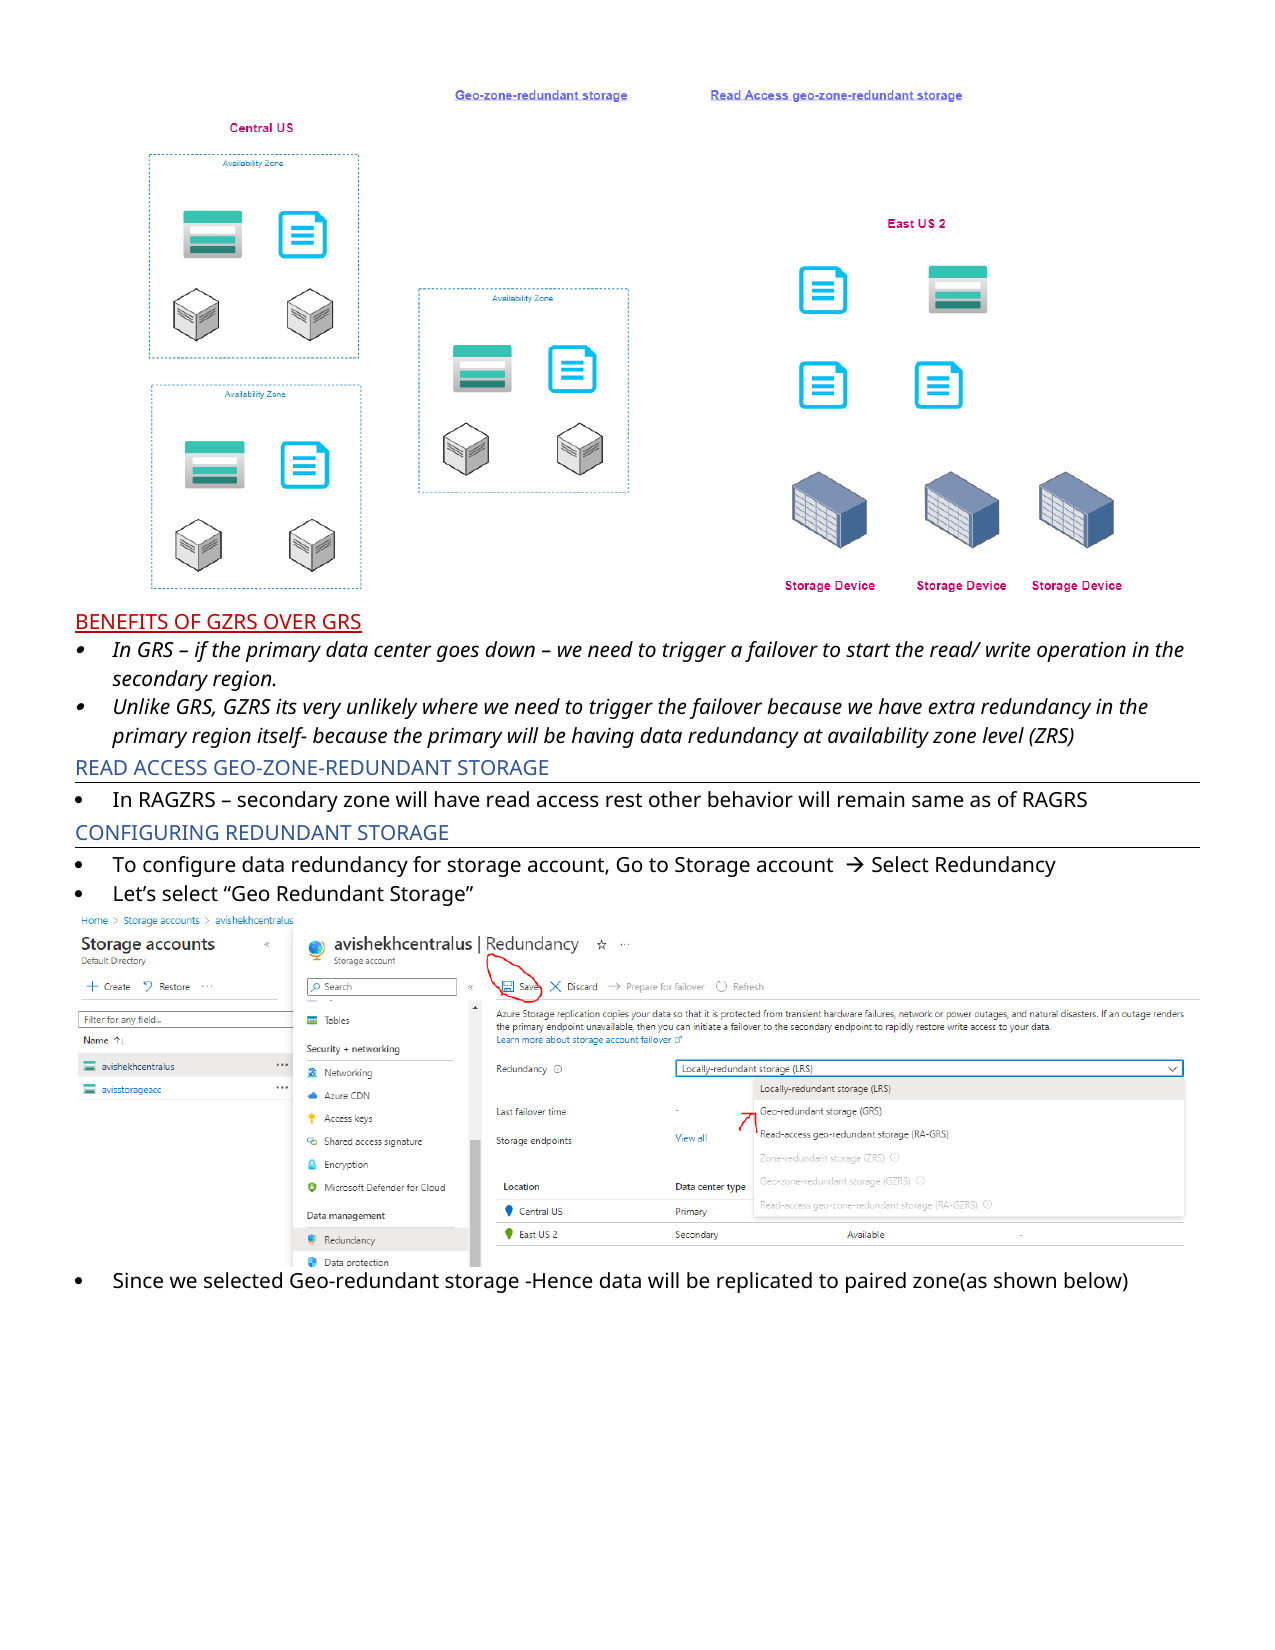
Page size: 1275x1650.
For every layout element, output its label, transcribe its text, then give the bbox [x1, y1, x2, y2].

list To configure data redundancy for storage account, Go to Storage account Select Redundancy [75, 850, 1200, 879]
picture [145, 75, 1130, 607]
list Since we selected Geo-redundant storage -Hence data will be replicated to paired zone(as shown below) [75, 1267, 1200, 1295]
subtitle CONFIGURING REDUNDANT STORAGE [75, 818, 1200, 847]
list In RAGZRS – secondary zone will have read access rest other behavior will remain same as of RAGRS [75, 786, 1200, 814]
list Let’s select “Geo Redundant Storage” [75, 879, 1200, 907]
text BENEFITS OF GZRS OVER GRS [75, 607, 1200, 636]
list Unlike GRS, GZRS its very unlikely where we need to trigger the failover because we have extra redundancy in the primary region itself- because the primary will be having data redundancy at availability zone level (ZRS) [75, 692, 1200, 749]
picture [75, 907, 1200, 1267]
subtitle READ ACCESS GEO-ZONE-REDUNDANT STORAGE [75, 753, 1200, 782]
list In GRS – if the primary data center goes down – we need to trigger a failover to start the read/ write operation in the secondary region. [75, 636, 1200, 692]
